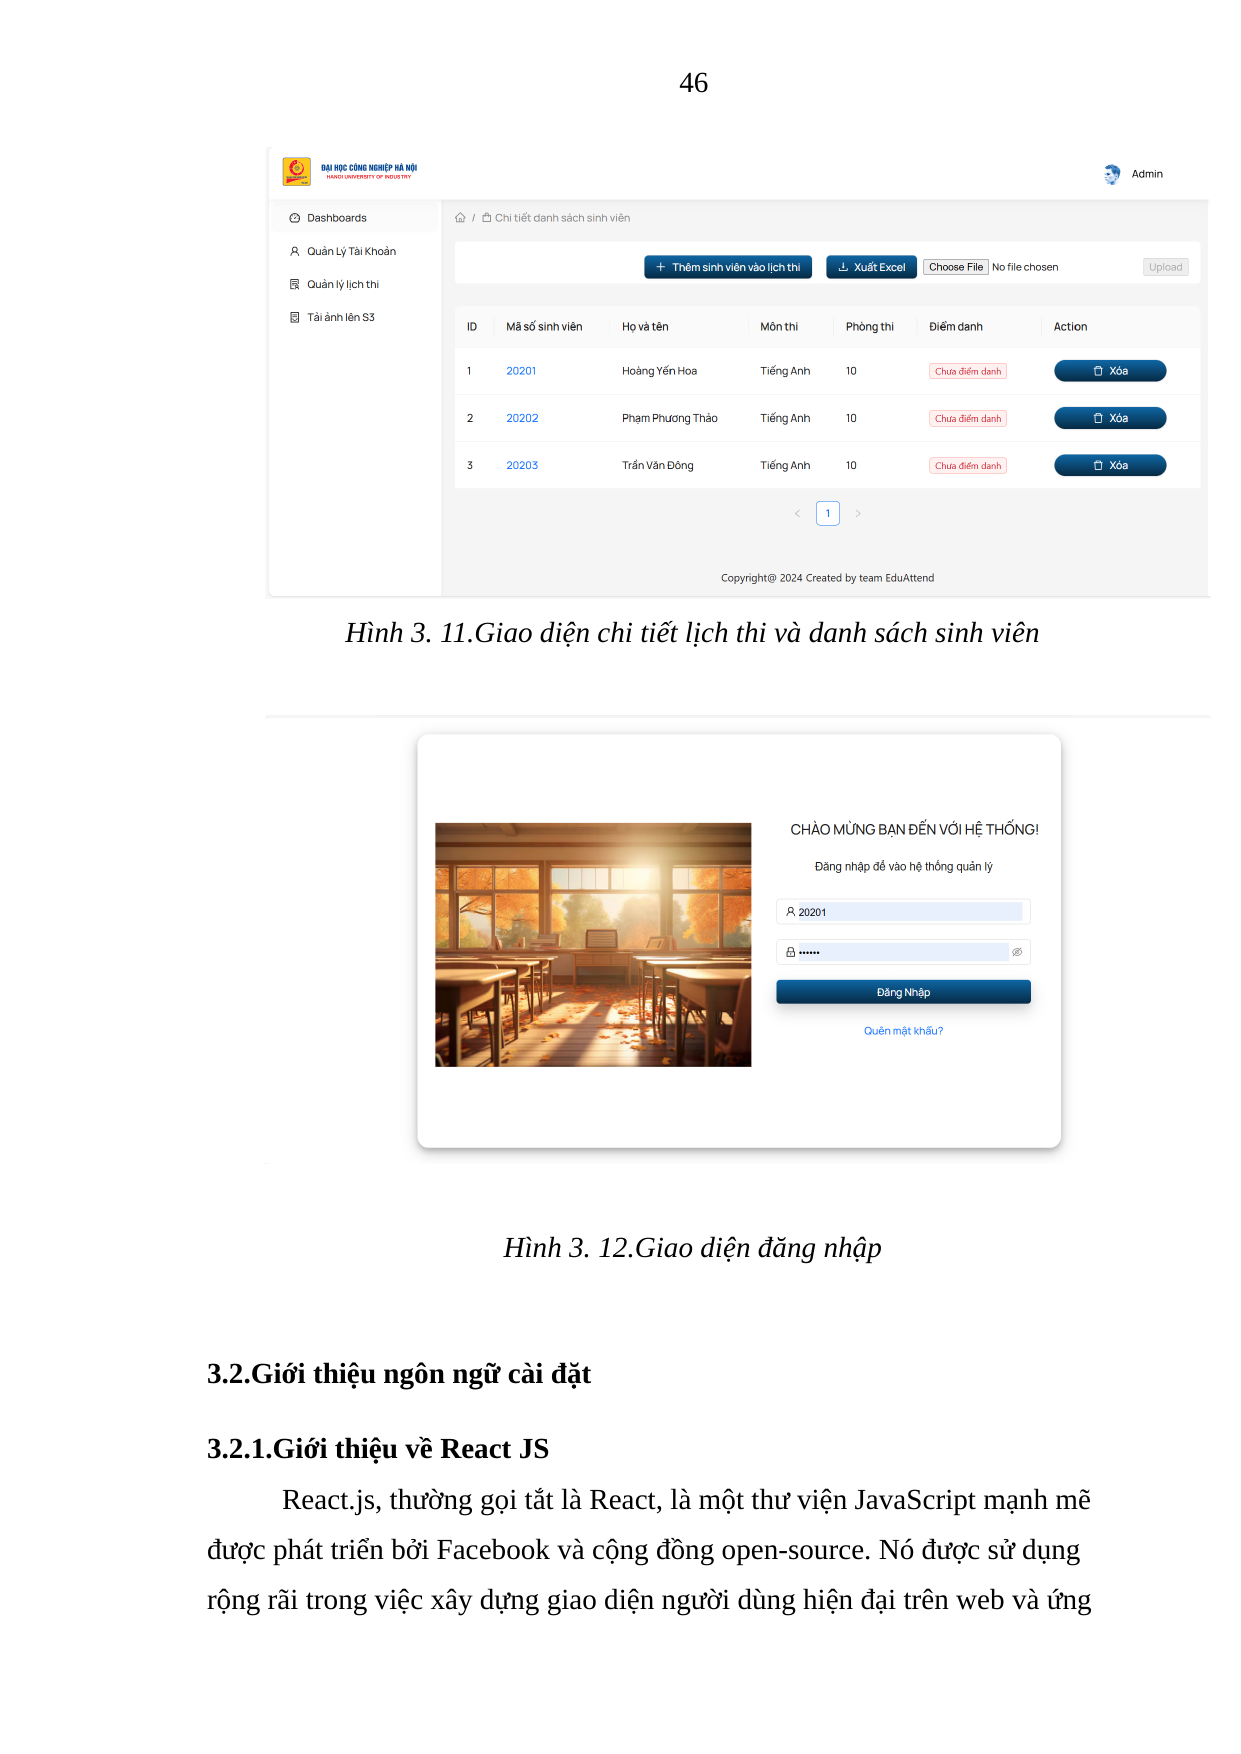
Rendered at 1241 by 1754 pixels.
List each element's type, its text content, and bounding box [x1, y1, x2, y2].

text Hình 3. 12.Giao diện đăng nhập [207, 1231, 1122, 1264]
subtitle 3.2.Giới thiệu ngôn ngữ cài đặt [207, 1356, 1122, 1390]
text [207, 1482, 1122, 1616]
subtitle 3.2.1.Giới thiệu về React JS [207, 1432, 1122, 1465]
picture [265, 715, 1211, 1164]
picture [265, 147, 1211, 599]
text Hình 3. 11.Giao diện chi tiết lịch thi và danh sách sinh viên [207, 615, 1122, 649]
